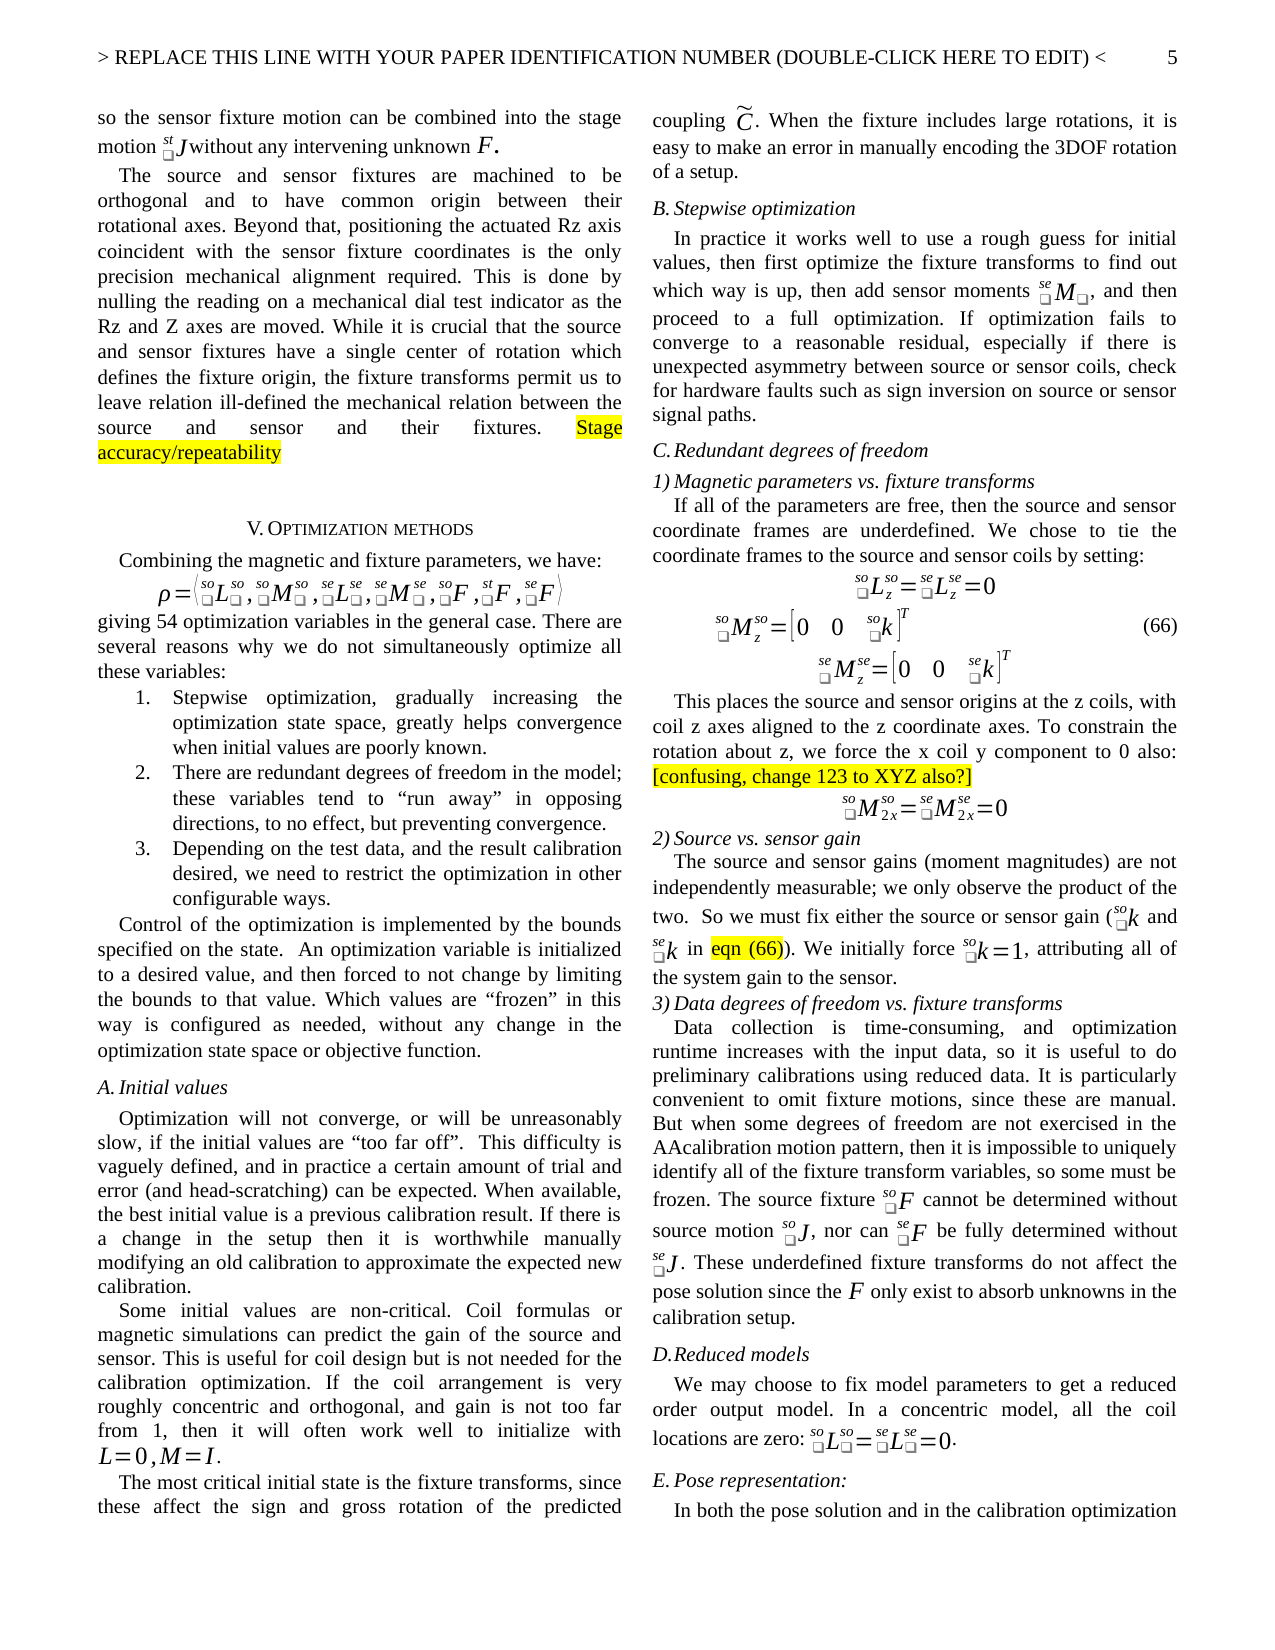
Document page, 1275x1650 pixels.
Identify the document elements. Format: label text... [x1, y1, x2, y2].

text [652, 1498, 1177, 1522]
text The source and sensor fixtures are machined to be orthogonal and to have common origin between their rotational axes. Beyond that, positioning the actuated Rz axis coincident with the sensor fixture coordinates is the only precision mechanical alignment required. This is done by nulling the reading on a mechanical dial test indicator as the Rz and Z axes are moved. While it is crucial that the source and sensor fixtures have a single center of rotation which defines the fixture origin, the fixture transforms permit us to leave relation ill-defined the mechanical relation between the source and sensor and their fixtures. Stage accuracy/repeatability [97, 163, 622, 464]
list Depending on the test data, and the result calibration desired, we need to restrict the optimization in other configurable ways. [135, 836, 622, 910]
subtitle Optimization methods [97, 516, 622, 540]
text Optimization will not converge, or will be unreasonably slow, if the initial values are “too far off”. This difficulty is vaguely defined, and in practice a certain amount of trial and error (and head-scratching) can be expected. When available, the best initial value is a previous calibration result. If there is a change in the setup then it is worthwhile manually modifying an old calibration to approximate the expected new calibration. [97, 1106, 622, 1298]
text This places the source and sensor origins at the z coils, with coil z axes aligned to the z coordinate axes. To constrain the rotation about z, we force the x coil y component to 0 also: [confusing, change 123 to XYZ also?] [652, 688, 1177, 788]
text If all of the parameters are free, then the source and sensor coordinate frames are underdefined. We chose to tie the coordinate frames to the source and sensor coils by setting: [652, 493, 1177, 567]
subtitle Pose representation: [652, 1468, 1177, 1492]
subtitle Magnetic parameters vs. fixture transforms [652, 469, 1177, 493]
subtitle Data degrees of freedom vs. fixture transforms [652, 991, 1177, 1014]
text The source and sensor gains (moment magnitudes) are not independently measurable; we only observe the product of the two. So we must fix either the source or sensor gain ( and in eqn (66)). We initially force , attributing all of the system gain to the sensor. [652, 849, 1177, 989]
text Combining the magnetic and fixture parameters, we have: [97, 548, 622, 572]
text giving 54 optimization variables in the general case. There are several reasons why we do not simultaneously optimize all these variables: [97, 609, 622, 683]
subtitle Redundant degrees of freedom [652, 438, 1177, 462]
list There are redundant degrees of freedom in the model; these variables tend to “run away” in opposing directions, to no effect, but preventing convergence. [135, 760, 622, 835]
text Data collection is time-consuming, and optimization runtime increases with the input data, so it is useful to do preliminary calibrations using reduced data. It is particularly convenient to omit fixture motions, since these are manual. But when some degrees of freedom are not exercised in the AAcalibration motion pattern, then it is impossible to uniquely identify all of the fixture transform variables, so some must be frozen. The source fixture cannot be determined without source motion , nor can be fully determined without . These underdefined fixture transforms do not affect the pose solution since the only exist to absorb unknowns in the calibration setup. [652, 1014, 1177, 1329]
text (66) [716, 604, 1177, 645]
text We may choose to fix model parameters to get a reduced order output model. In a concentric model, all the coil locations are zero: . [652, 1372, 1177, 1454]
subtitle Initial values [97, 1075, 622, 1099]
text In practice it works well to use a rough guess for initial values, then first optimize the fixture transforms to find out which way is up, then add sensor moments , and then proceed to a full optimization. If optimization fails to converge to a reasonable residual, especially if there is unexpected asymmetry between source or sensor coils, check for hardware faults such as sign inversion on source or sensor signal paths. [652, 226, 1177, 426]
subtitle Reduced models [652, 1342, 1177, 1366]
text Control of the optimization is implemented by the bounds specified on the state. An optimization variable is initialized to a desired value, and then forced to not change by limiting the bounds to that value. Which values are “frozen” in this way is configured as needed, without any change in the optimization state space or objective function. [97, 912, 622, 1062]
text The most critical initial state is the fixture transforms, since these affect the sign and gross rotation of the predicted coupling . When the fixture includes large rotations, it is easy to make an error in manually encoding the 3DOF rotation of a setup. [652, 105, 1177, 183]
text The most critical initial state is the fixture transforms, since these affect the sign and gross rotation of the predicted coupling . When the fixture includes large rotations, it is easy to make an error in manually encoding the 3DOF rotation of a setup. [97, 1470, 622, 1518]
text Some initial values are non-critical. Coil formulas or magnetic simulations can predict the gain of the source and sensor. This is useful for coil design but is not needed for the calibration optimization. If the coil arrangement is very roughly concentric and orthogonal, and gain is not too far from 1, then it will often work well to initialize with . [97, 1298, 622, 1470]
subtitle Source vs. sensor gain [652, 825, 1177, 849]
subtitle Stepwise optimization [652, 196, 1177, 219]
list Stepwise optimization, gradually increasing the optimization state space, greatly helps convergence when initial values are poorly known. [135, 685, 622, 759]
